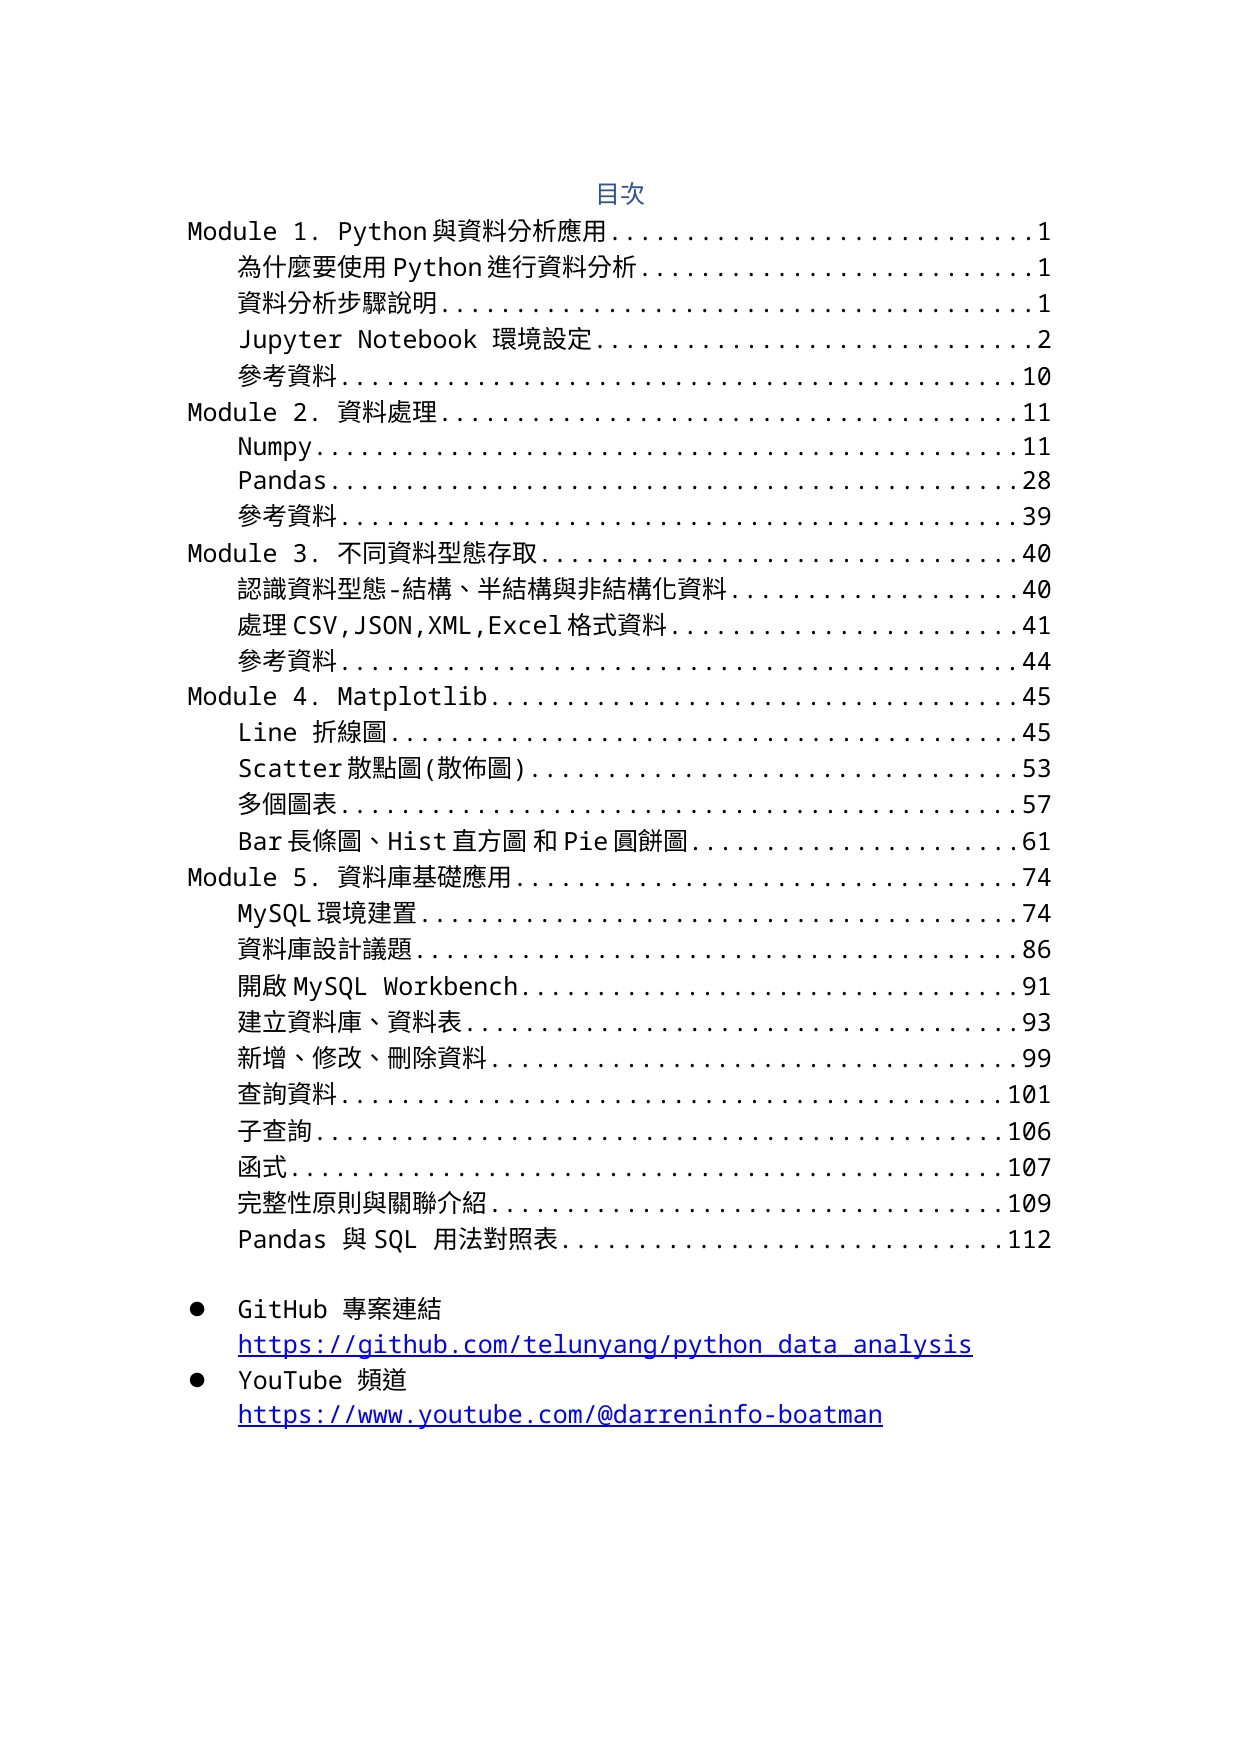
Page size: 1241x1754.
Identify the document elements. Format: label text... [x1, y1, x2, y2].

list https://github.com/telunyang/python_data_analysis [238, 1326, 1053, 1360]
list YouTube 頻道 [188, 1360, 1053, 1397]
list https://www.youtube.com/@darreninfo-boatman [238, 1397, 1053, 1431]
list GitHub 專案連結 [188, 1290, 1053, 1326]
